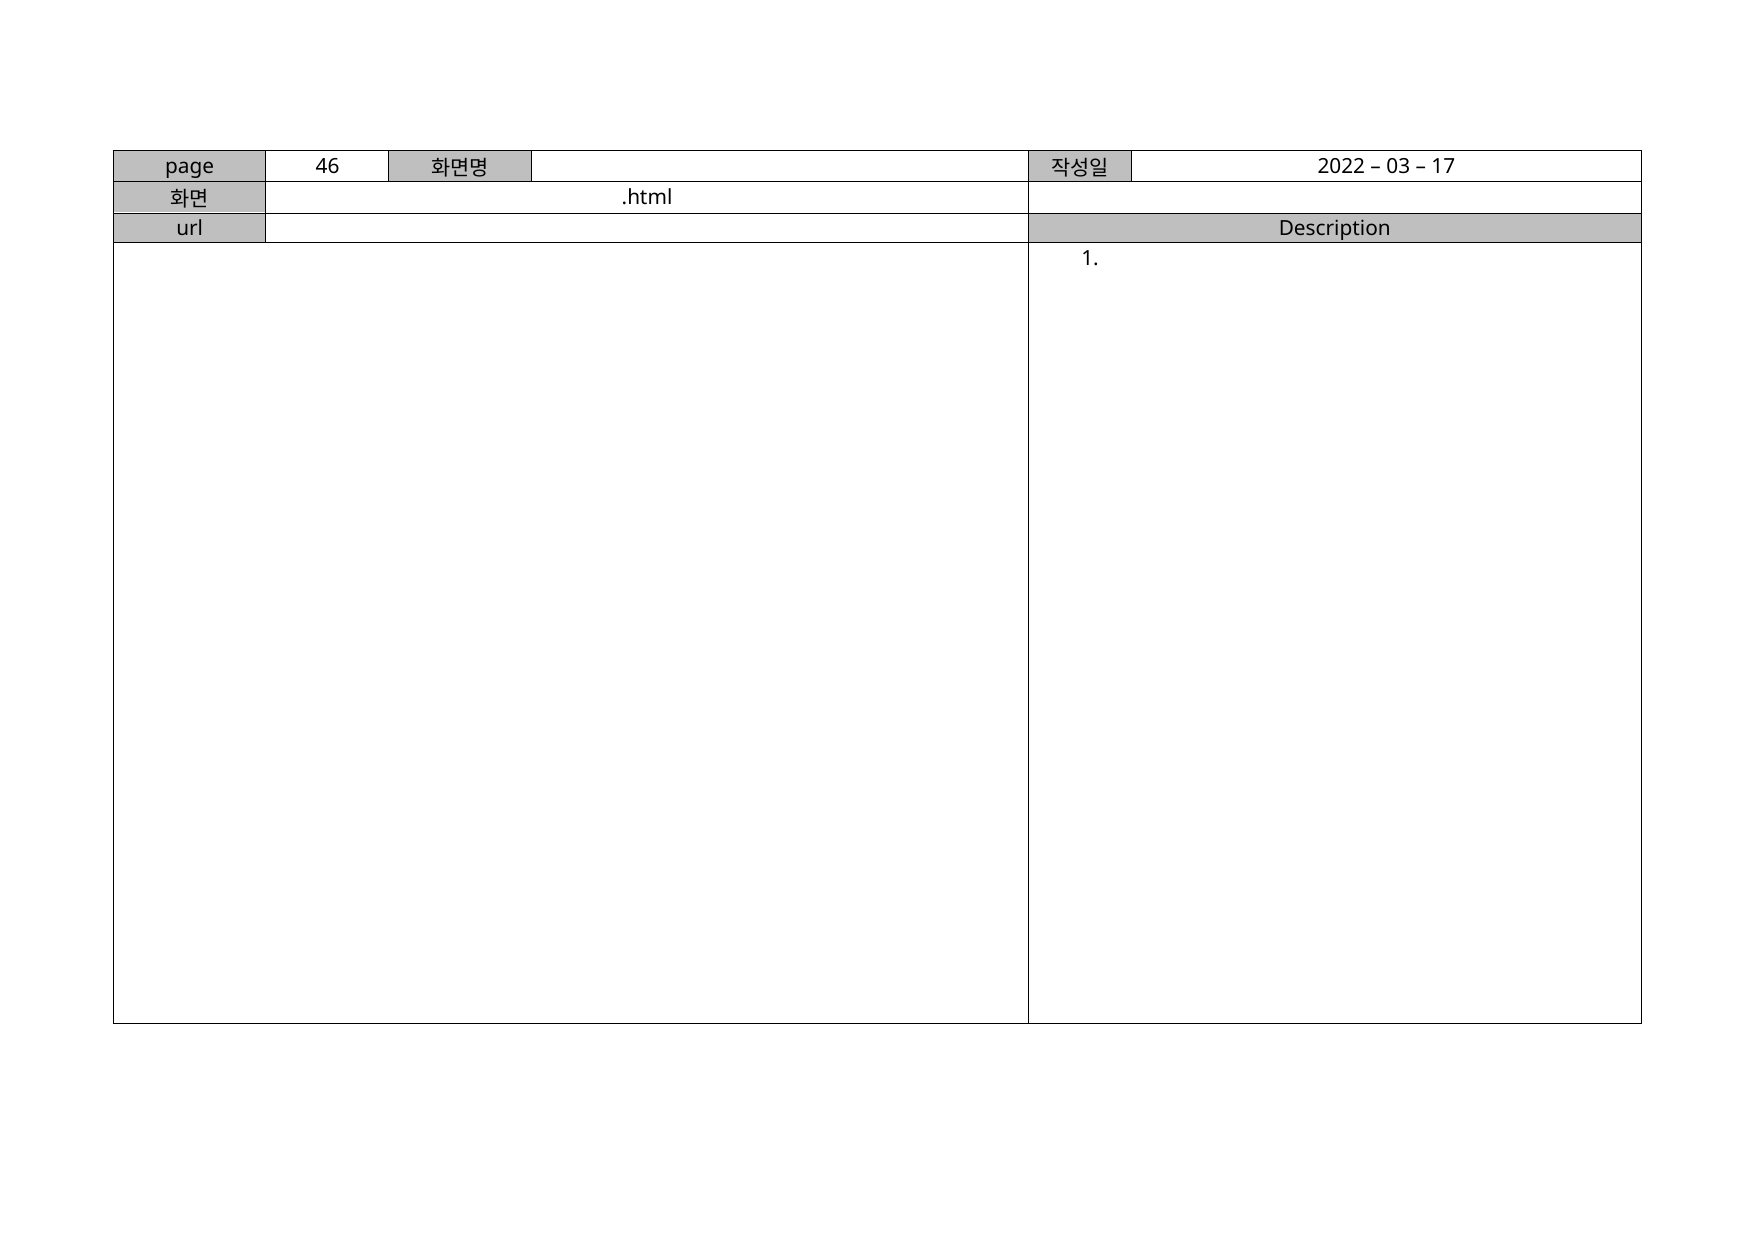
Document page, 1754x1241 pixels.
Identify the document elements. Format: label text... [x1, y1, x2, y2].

table_header 화면명 [389, 151, 531, 181]
table_header 2022 – 03 – 17 [1132, 151, 1641, 181]
table_cell [114, 243, 1028, 1023]
table_cell [1029, 243, 1641, 1023]
table_cell Description [1029, 214, 1641, 242]
table_cell [266, 214, 1028, 242]
table_header 46 [266, 151, 388, 181]
table_header page [114, 151, 265, 181]
table_header 작성일 [1029, 151, 1131, 181]
table_cell [1029, 182, 1641, 212]
table_header [532, 151, 1028, 181]
table_cell url [114, 214, 265, 242]
table_cell 화면 [114, 182, 265, 212]
table_cell .html [266, 182, 1028, 212]
